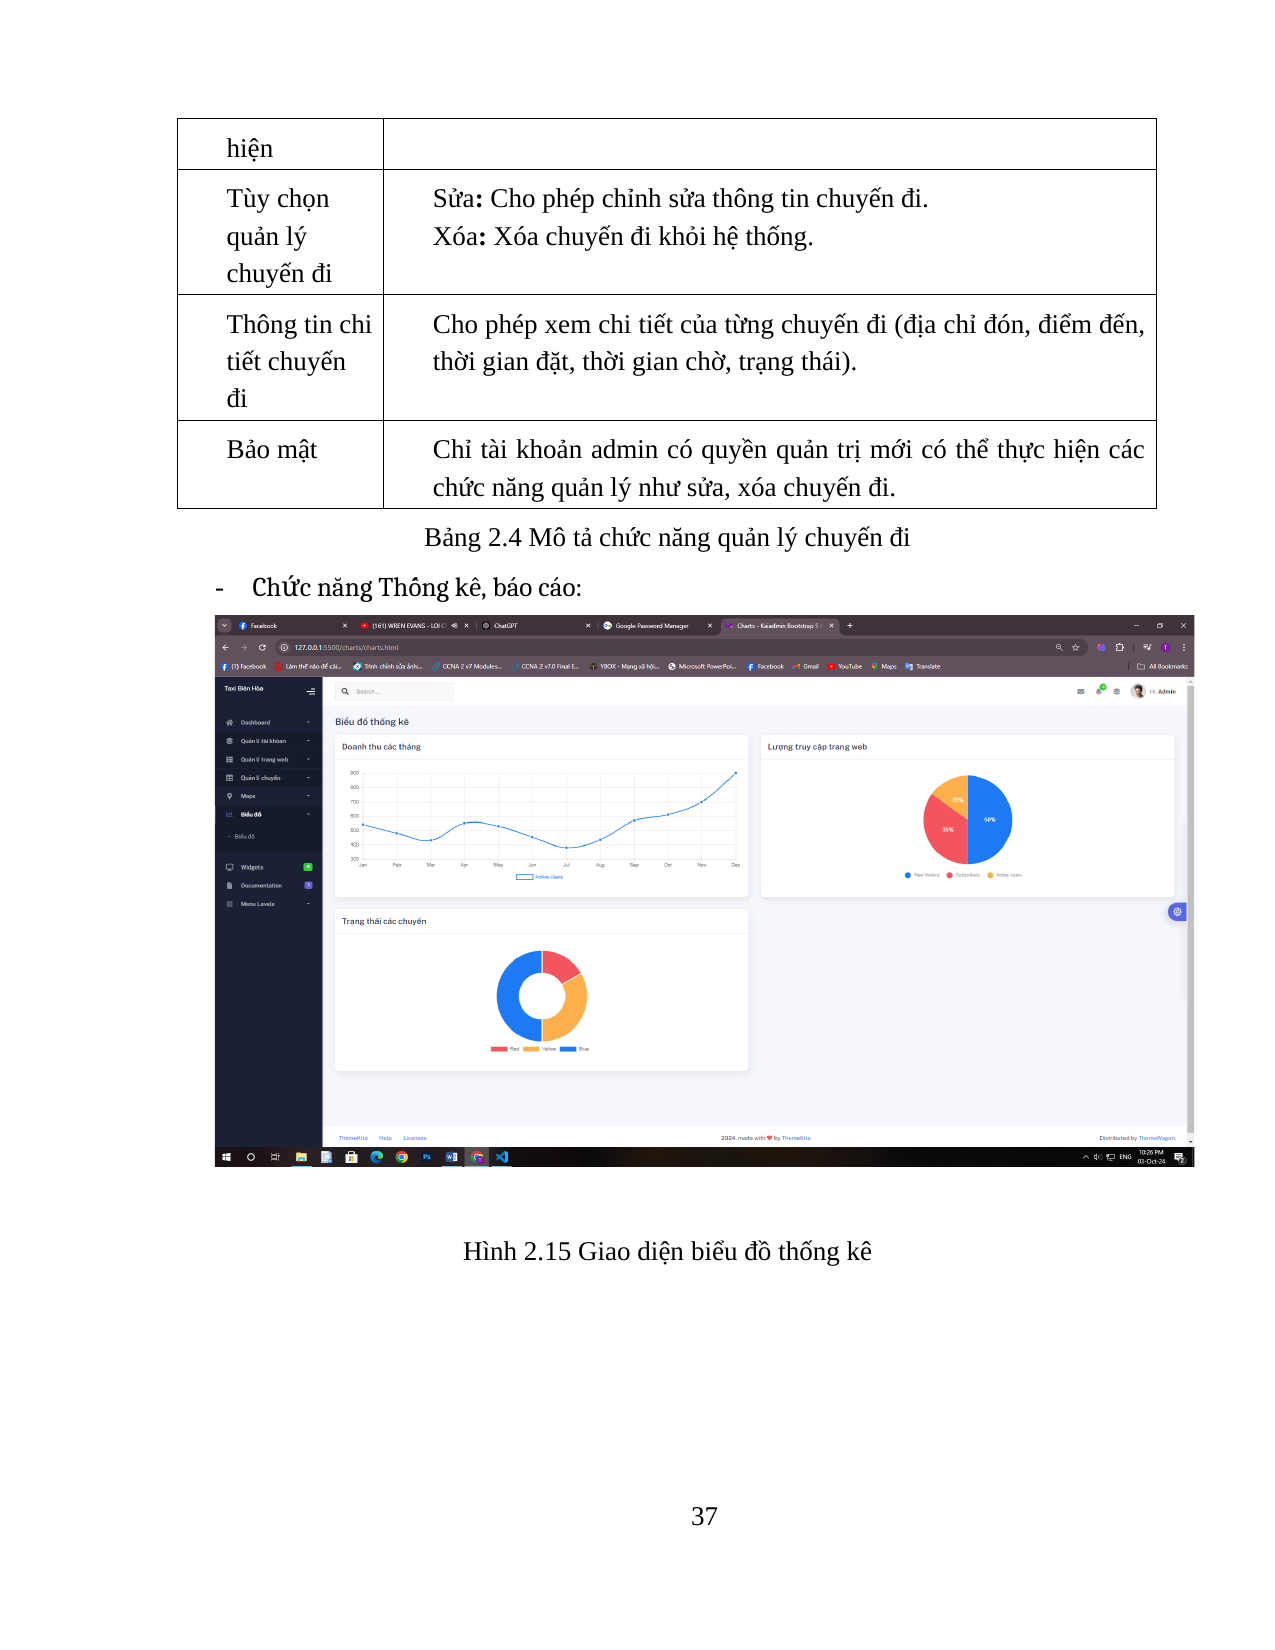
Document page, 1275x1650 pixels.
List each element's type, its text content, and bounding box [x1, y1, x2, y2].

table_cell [178, 119, 383, 169]
picture [214, 615, 1195, 1167]
table_cell Thông tin chi tiết chuyến đi [178, 295, 383, 420]
table_cell Sửa: Cho phép chỉnh sửa thông tin chuyến đi. Xóa: Xóa chuyến đi khỏi hệ thống. [384, 170, 1156, 294]
list Chức năng Thống kê, báo cáo: [215, 571, 1157, 603]
text Hình 2.15 Giao diện biểu đồ thống kê [177, 1235, 1157, 1266]
table_cell Bảo mật [178, 421, 383, 508]
table_cell Tùy chọn quản lý chuyến đi [178, 170, 383, 294]
table_cell Chỉ tài khoản admin có quyền quản trị mới có thể thực hiện các chức năng quản lý như sửa, xóa chuyến đi. [384, 421, 1156, 508]
text Bảng 2.4 Mô tả chức năng quản lý chuyến đi [177, 521, 1157, 553]
table_cell Cho phép xem chi tiết của từng chuyến đi (địa chỉ đón, điểm đến, thời gian đặt, thời gian chờ, trạng thái). [384, 295, 1156, 420]
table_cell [384, 119, 1156, 169]
